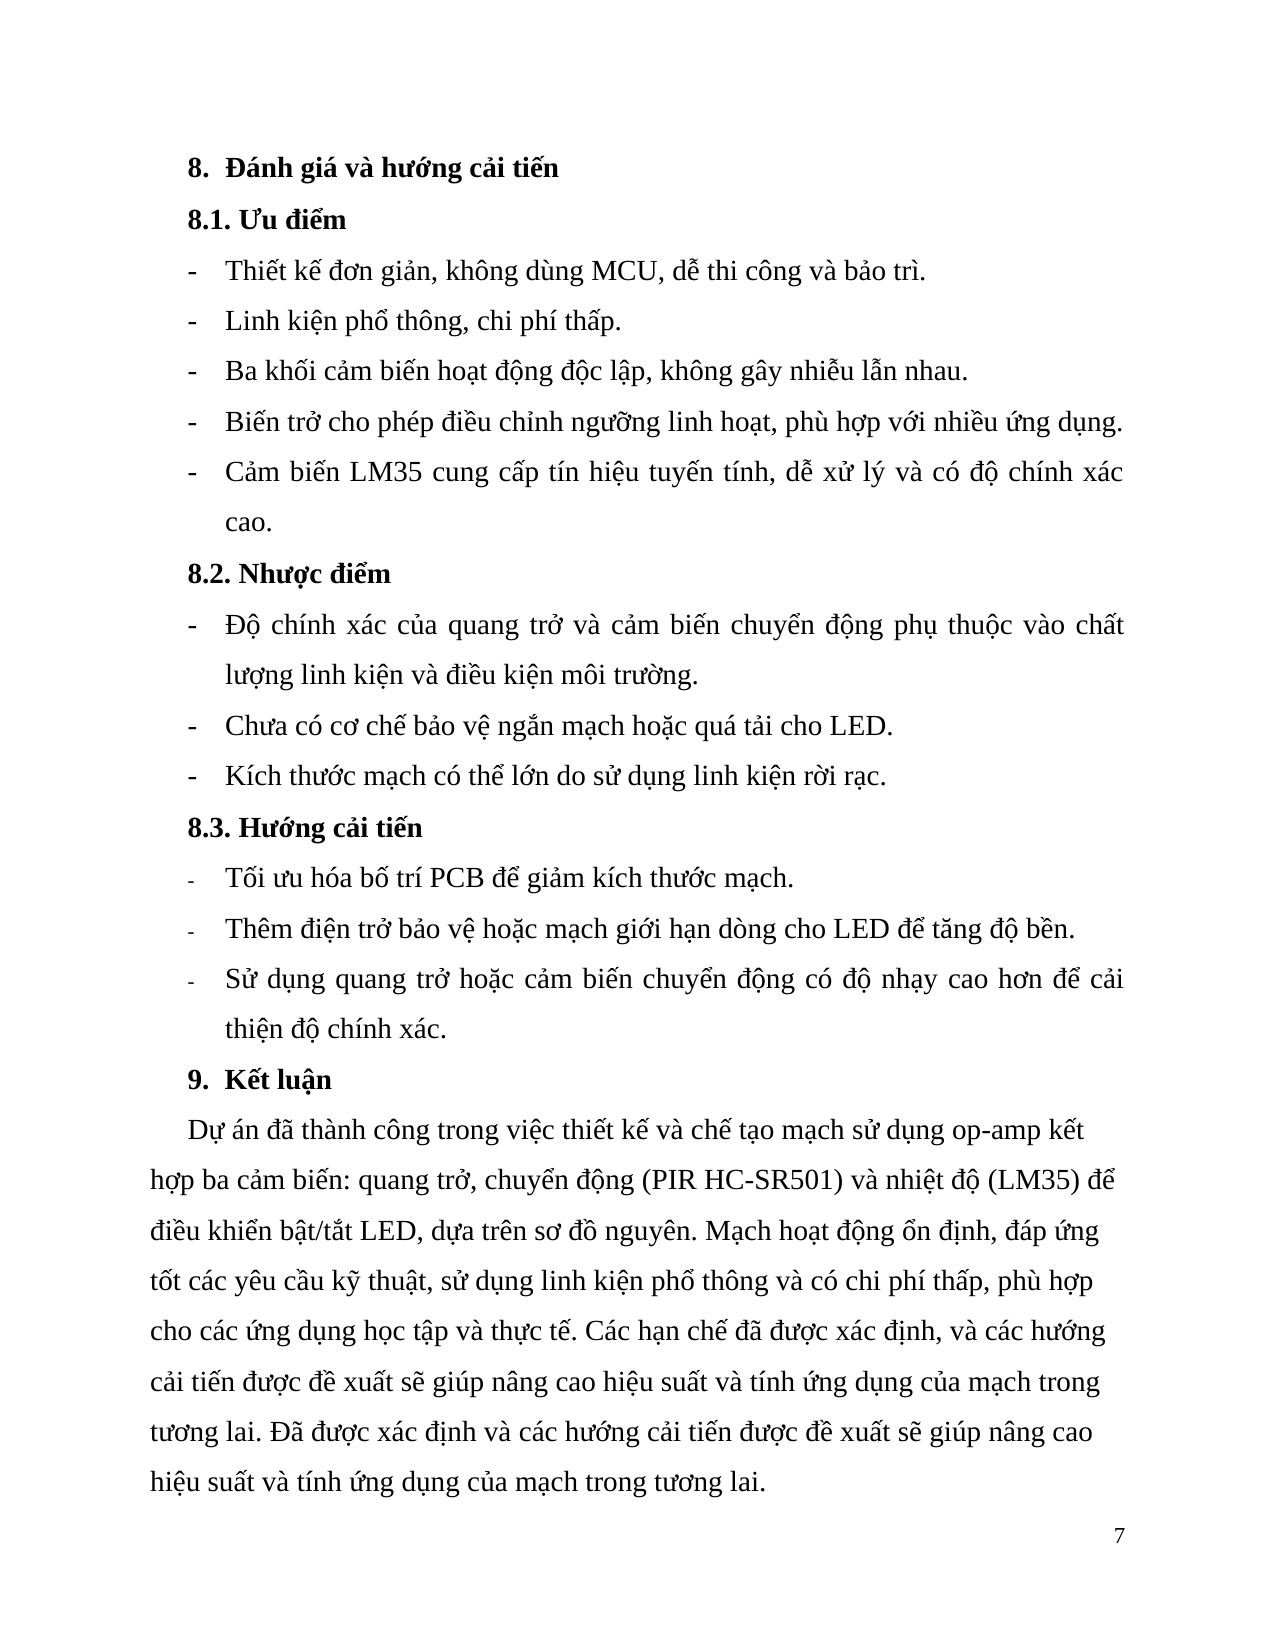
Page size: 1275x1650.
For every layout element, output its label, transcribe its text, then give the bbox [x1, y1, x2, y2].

list Độ chính xác của quang trở và cảm biến chuyển động phụ thuộc vào chất lượng linh kiện và điều kiện môi trường. [187, 607, 1125, 691]
list Ba khối cảm biến hoạt động độc lập, không gây nhiễu lẫn nhau. [187, 353, 1125, 387]
list Sử dụng quang trở hoặc cảm biến chuyển động có độ nhạy cao hơn để cải thiện độ chính xác. [187, 961, 1125, 1045]
list Kích thước mạch có thể lớn do sử dụng linh kiện rời rạc. [187, 758, 1125, 791]
list Chưa có cơ chế bảo vệ ngắn mạch hoặc quá tải cho LED. [187, 708, 1125, 741]
subtitle 8.2. Nhược điểm [187, 557, 1125, 590]
list Thêm điện trở bảo vệ hoặc mạch giới hạn dòng cho LED để tăng độ bền. [187, 911, 1125, 944]
subtitle 8.3. Hướng cải tiến [187, 810, 1125, 844]
list Linh kiện phổ thông, chi phí thấp. [187, 303, 1125, 337]
list Cảm biến LM35 cung cấp tín hiệu tuyến tính, dễ xử lý và có độ chính xác cao. [187, 454, 1125, 538]
subtitle 8.1. Ưu điểm [187, 202, 1125, 236]
list Đánh giá và hướng cải tiến [187, 150, 1125, 183]
list Tối ưu hóa bố trí PCB để giảm kích thước mạch. [187, 861, 1125, 894]
list Thiết kế đơn giản, không dùng MCU, dễ thi công và bảo trì. [187, 253, 1125, 286]
list Biến trở cho phép điều chỉnh ngưỡng linh hoạt, phù hợp với nhiều ứng dụng. [187, 404, 1125, 437]
list Kết luận [187, 1062, 1125, 1095]
text Dự án đã thành công trong việc thiết kế và chế tạo mạch sử dụng op-amp kết hợp ba cảm biến: quang trở, chuyển động (PIR HC-SR501) và nhiệt độ (LM35) để điều khiển bật/tắt LED, dựa trên sơ đồ nguyên. Mạch hoạt động ổn định, đáp ứng tốt các yêu cầu kỹ thuật, sử dụng linh kiện phổ thông và có chi phí thấp, phù hợp cho các ứng dụng học tập và thực tế. Các hạn chế đã được xác định, và các hướng cải tiến được đề xuất sẽ giúp nâng cao hiệu suất và tính ứng dụng của mạch trong tương lai. Đã được xác định và các hướng cải tiến được đề xuất sẽ giúp nâng cao hiệu suất và tính ứng dụng của mạch trong tương lai. [150, 1112, 1125, 1498]
